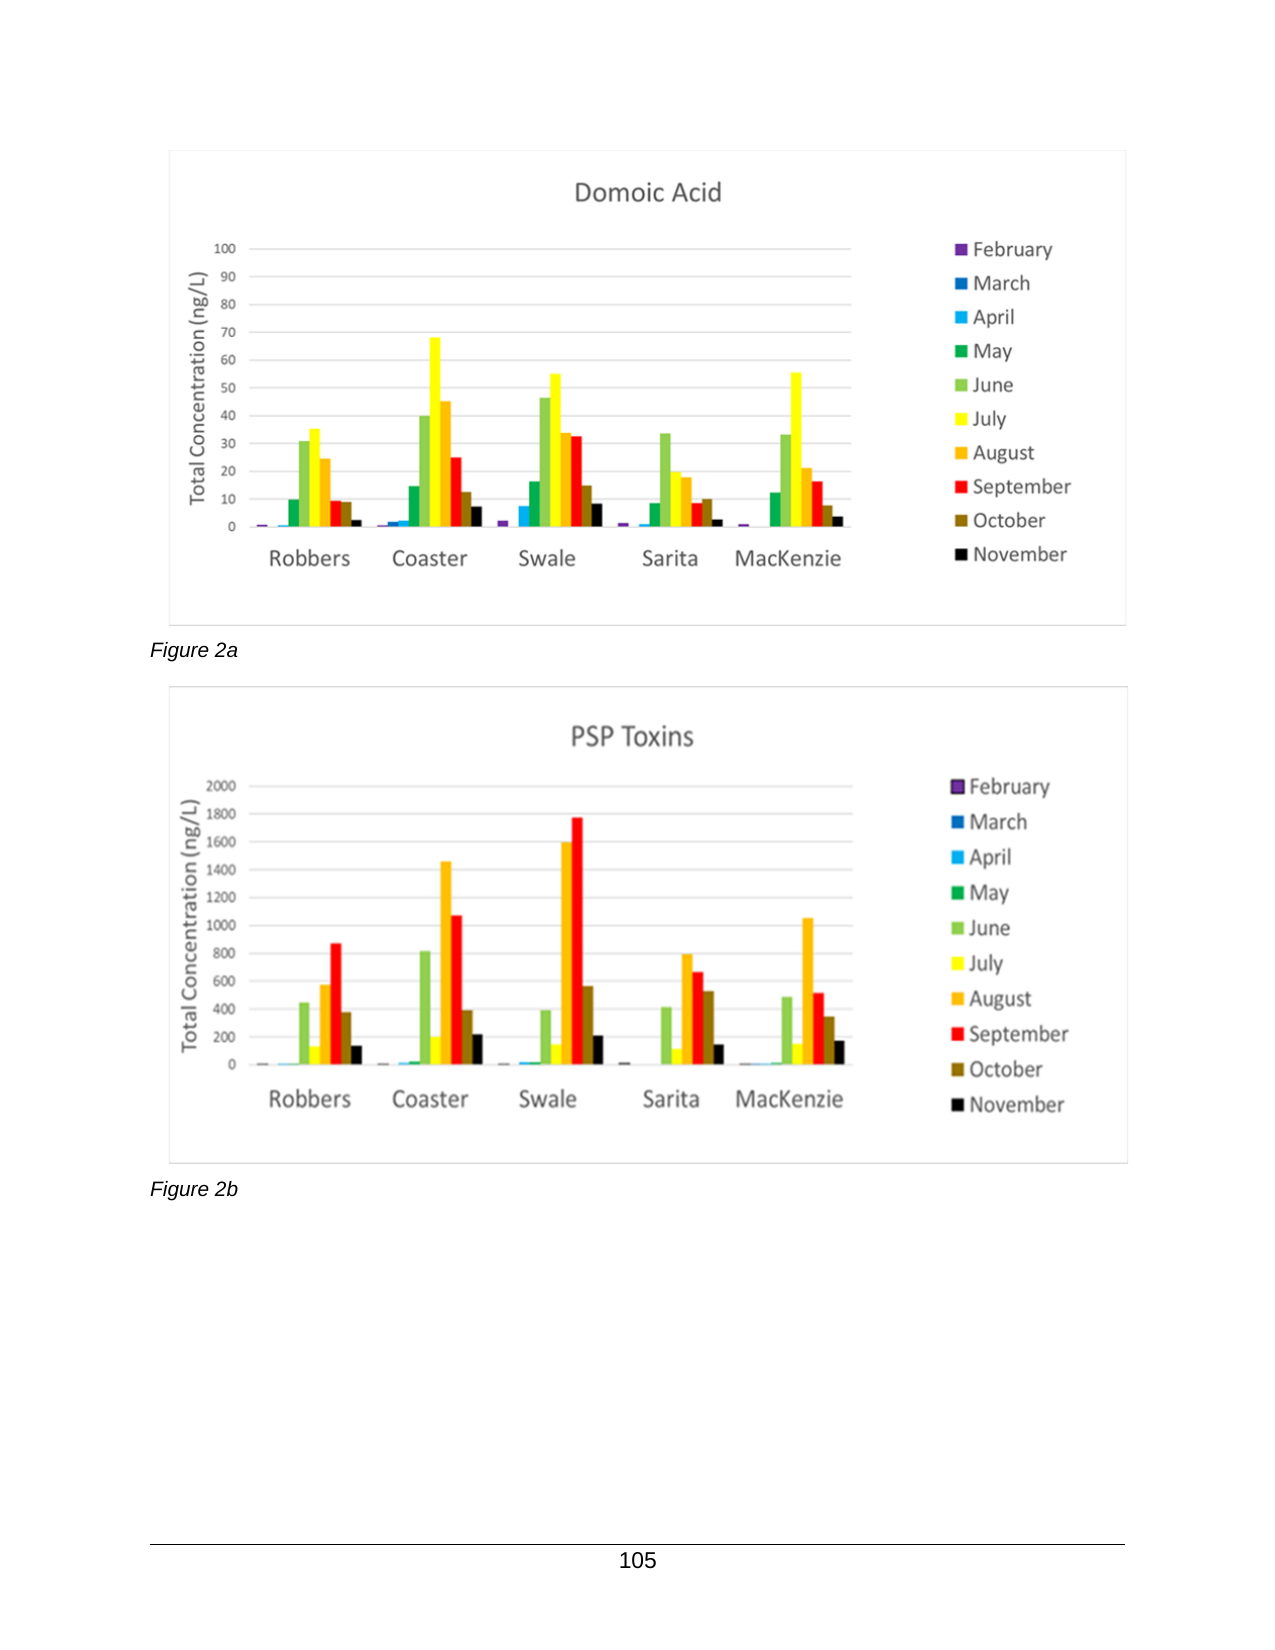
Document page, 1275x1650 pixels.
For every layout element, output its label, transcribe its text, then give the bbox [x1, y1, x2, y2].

text Figure 2a [150, 638, 1125, 662]
text Figure 2b [150, 1176, 1125, 1200]
picture [168, 150, 1127, 626]
picture [168, 686, 1129, 1164]
